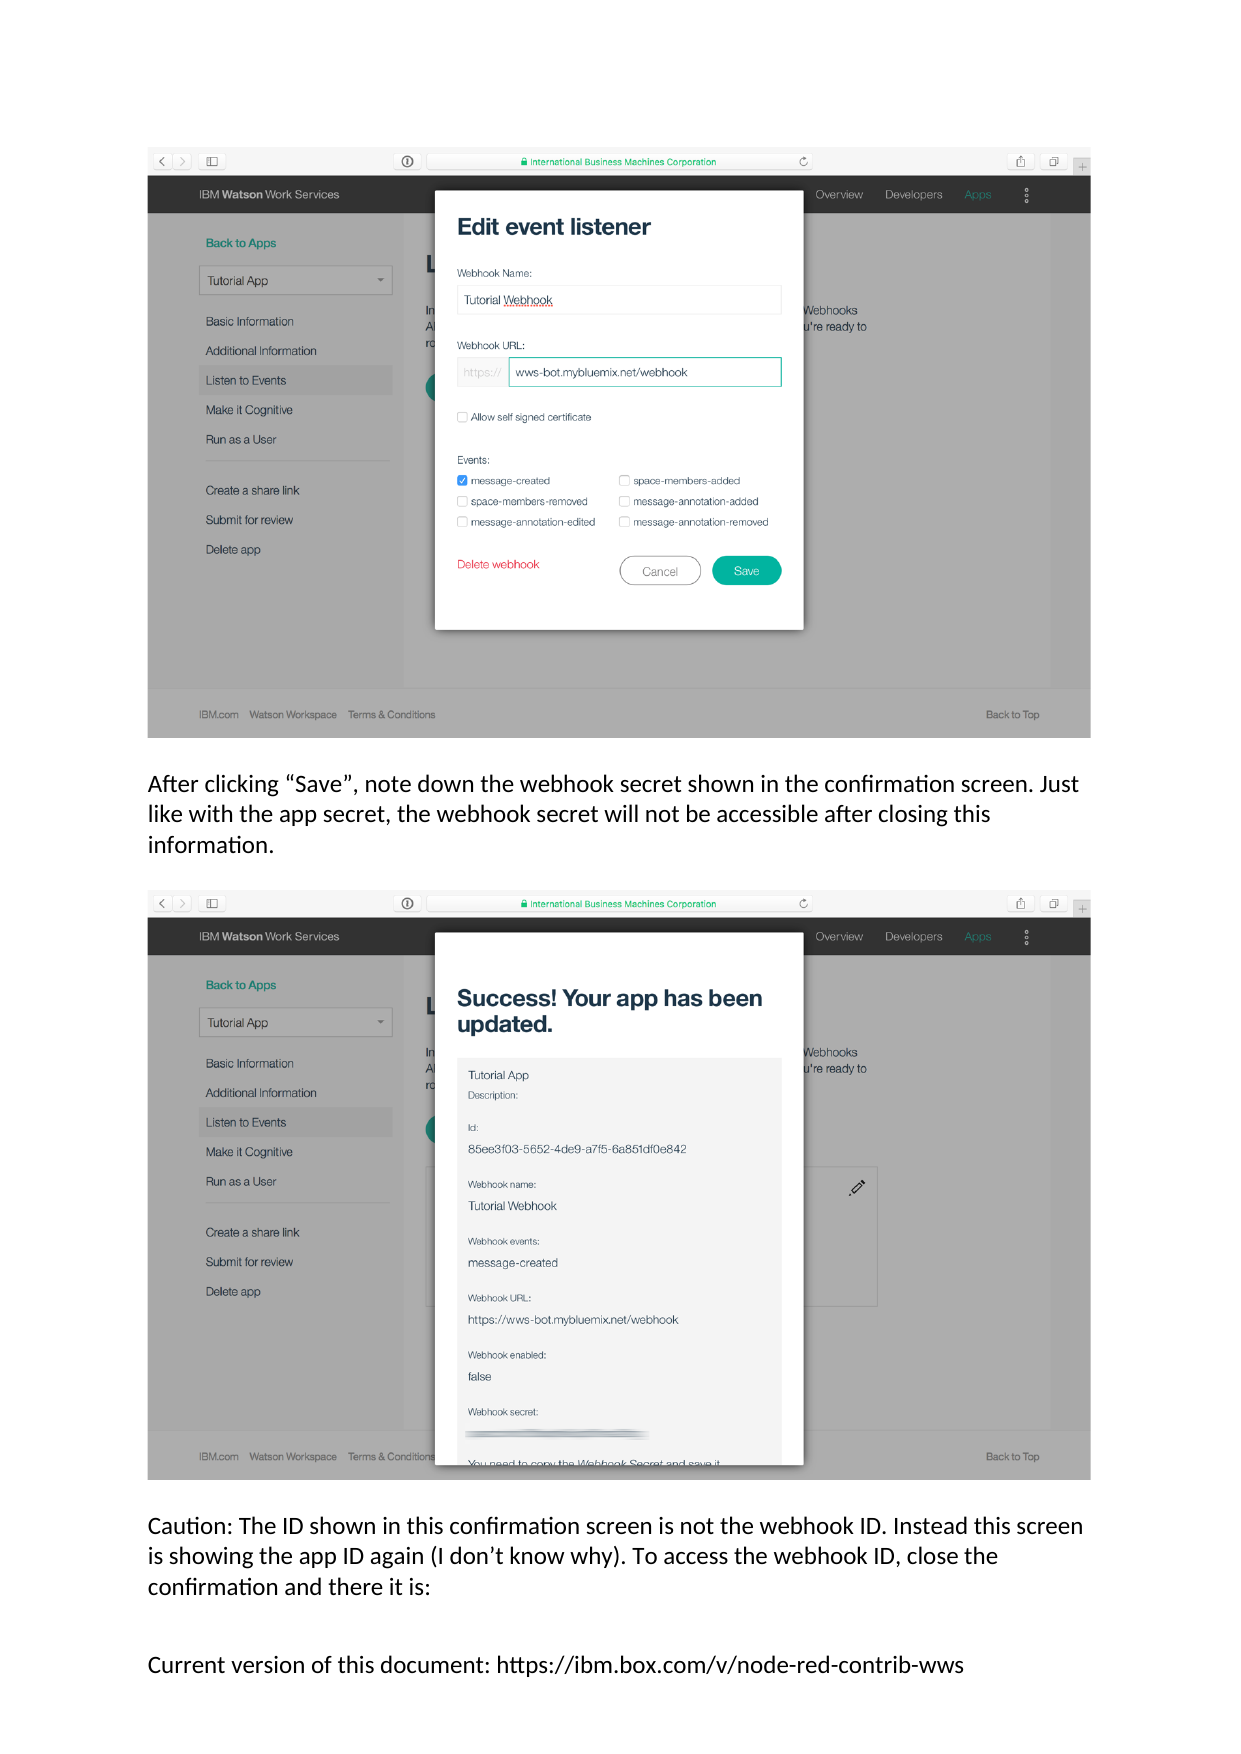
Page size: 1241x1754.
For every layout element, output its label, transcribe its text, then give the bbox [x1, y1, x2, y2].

text Caution: The ID shown in this confirmation screen is not the webhook ID. Instead this screen is showing the app ID again (I don’t know why). To access the webhook ID, close the confirmation and there it is: [148, 1510, 1093, 1601]
text After clicking “Save”, note down the webhook secret shown in the confirmation screen. Just like with the app secret, the webhook secret will not be accessible after closing this information. [148, 768, 1093, 859]
picture [147, 890, 1091, 1480]
picture [147, 147, 1091, 738]
